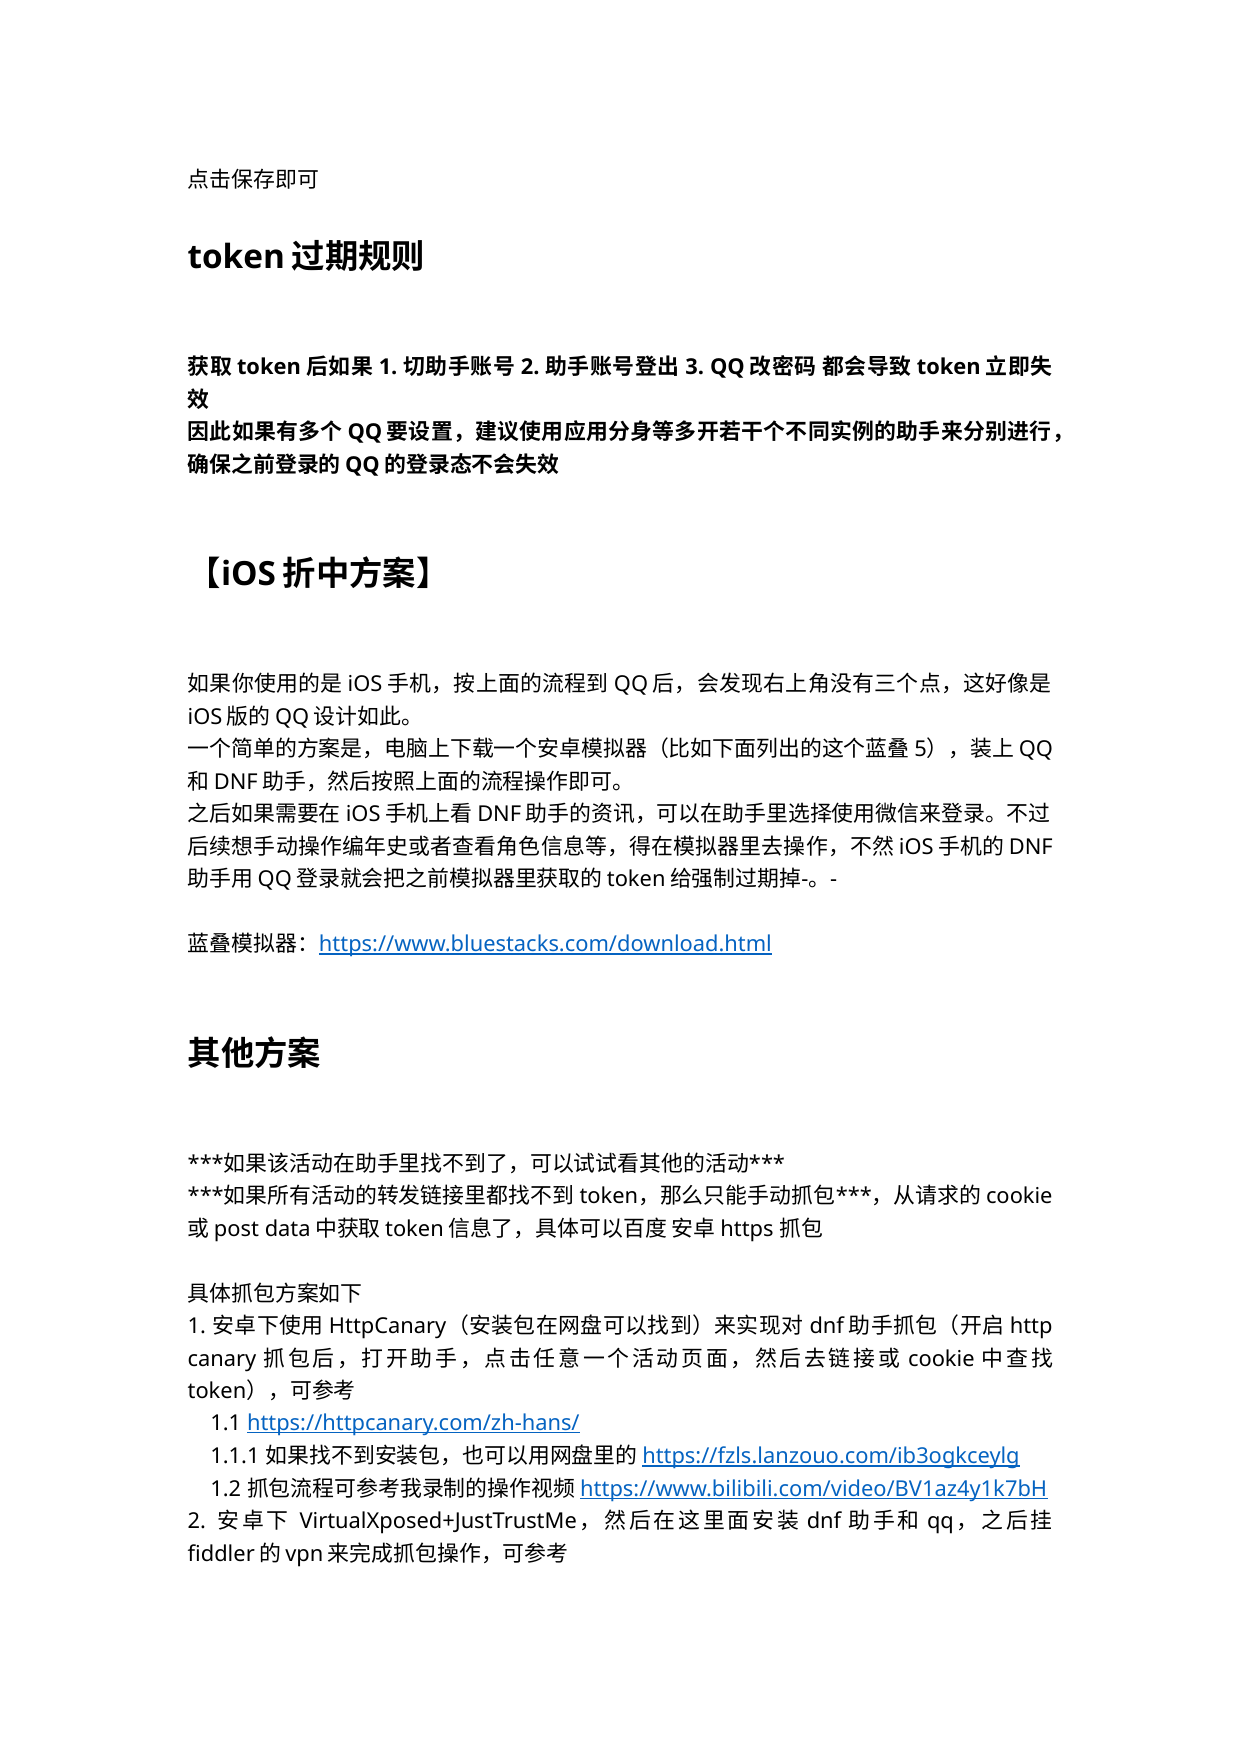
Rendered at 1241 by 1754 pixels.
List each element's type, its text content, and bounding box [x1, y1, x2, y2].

text ***如果该活动在助手里找不到了，可以试试看其他的活动*** ***如果所有活动的转发链接里都找不到token，那么只能手动抓包***，从请求的cookie或post data中获取token信息了，具体可以百度 安卓 https 抓包 [187, 1145, 1053, 1275]
text 点击保存即可 [187, 162, 1053, 194]
text 如果你使用的是iOS手机，按上面的流程到QQ后，会发现右上角没有三个点，这好像是iOS版的QQ设计如此。 一个简单的方案是，电脑上下载一个安卓模拟器（比如下面列出的这个蓝叠5），装上QQ和DNF助手，然后按照上面的流程操作即可。 之后如果需要在iOS手机上看DNF助手的资讯，可以在助手里选择使用微信来登录。不过后续想手动操作编年史或者查看角色信息等，得在模拟器里去操作，不然iOS手机的DNF助手用QQ登录就会把之前模拟器里获取的token给强制过期掉-。- 蓝叠模拟器：https://www.bluestacks.com/download.html [187, 666, 1053, 991]
text 1.1 https://httpcanary.com/zh-hans/ [187, 1405, 1053, 1438]
text 1.1.1 如果找不到安装包，也可以用网盘里的 https://fzls.lanzouo.com/ib3ogkceylg [187, 1438, 1053, 1470]
subtitle 【iOS折中方案】 [187, 538, 1053, 603]
subtitle 其他方案 [187, 1018, 1053, 1083]
text 2. 安卓下 VirtualXposed+JustTrustMe，然后在这里面安装dnf助手和qq，之后挂fiddler的vpn来完成抓包操作，可参考 [187, 1503, 1053, 1568]
text 1.2 抓包流程可参考我录制的操作视频 https://www.bilibili.com/video/BV1az4y1k7bH [187, 1470, 1053, 1503]
text 具体抓包方案如下 1. 安卓下使用HttpCanary（安装包在网盘可以找到）来实现对dnf助手抓包（开启http canary抓包后，打开助手，点击任意一个活动页面，然后去链接或cookie中查找token），可参考 [187, 1275, 1053, 1405]
subtitle token过期规则 [187, 222, 1053, 287]
text 获取token后如果 1. 切助手账号 2. 助手账号登出 3. QQ改密码 都会导致token立即失效 因此如果有多个QQ要设置，建议使用应用分身等多开若干个不同实例的助手来分别进行，确保之前登录的QQ的登录态不会失效 [187, 349, 1053, 511]
